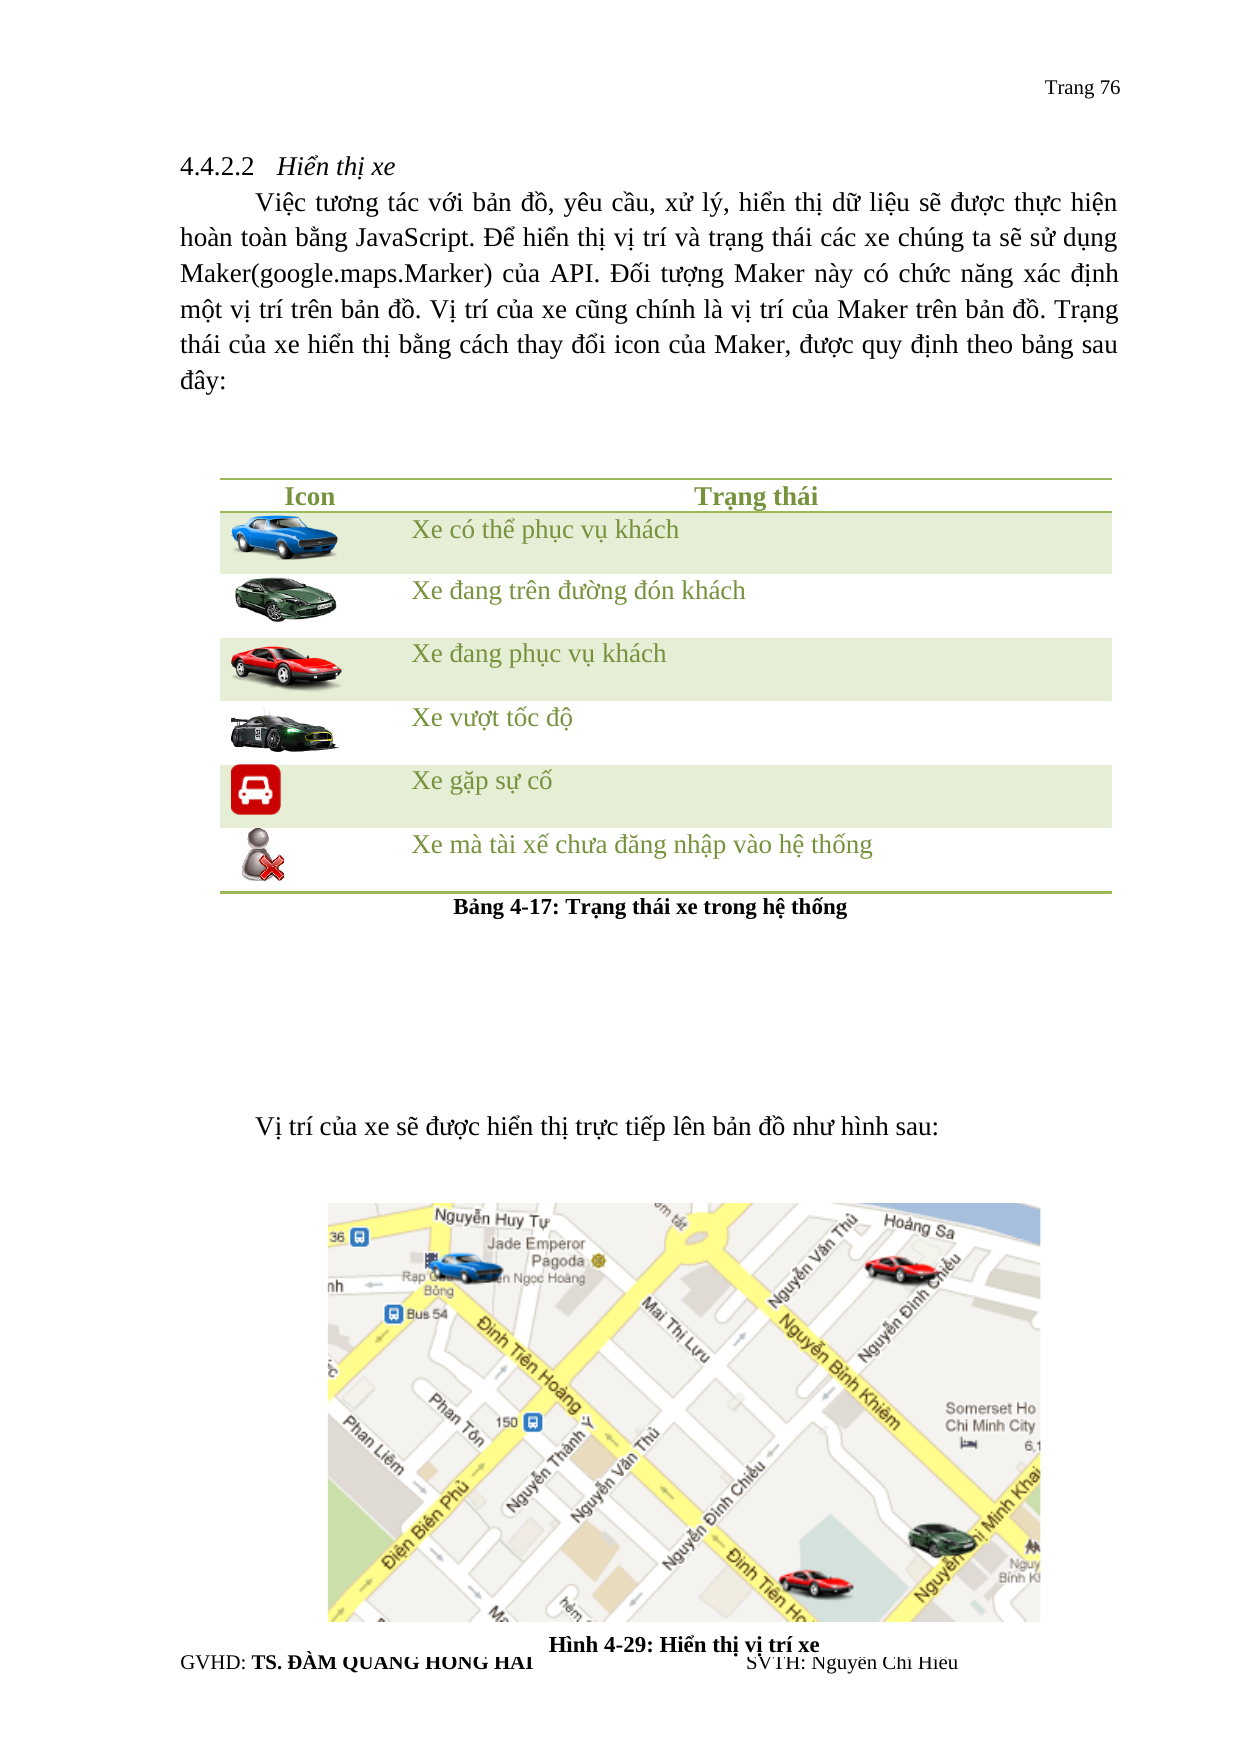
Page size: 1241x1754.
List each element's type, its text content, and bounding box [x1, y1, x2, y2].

table_cell Xe gặp sự cố [400, 765, 1112, 828]
picture [231, 574, 342, 623]
table_cell [220, 513, 400, 574]
table_header Icon [220, 480, 400, 511]
table_cell Xe đang phục vụ khách [400, 638, 1112, 701]
picture [231, 701, 339, 760]
table_cell Xe có thể phục vụ khách [400, 513, 1112, 574]
table_cell Xe đang trên đường đón khách [400, 574, 1112, 638]
picture [327, 1203, 1041, 1622]
picture [231, 827, 284, 881]
picture [231, 637, 342, 693]
table_cell [220, 701, 400, 764]
text Việc tương tác với bản đồ, yêu cầu, xử lý, hiển thị dữ liệu sẽ được thực hiện hoàn toàn bằng JavaScript. Để hiển thị vị trí và trạng thái các xe chúng ta sẽ sử dụng Maker(google.maps.Marker) của API. Đối tượng Maker này có chức năng xác định một vị trí trên bản đồ. Vị trí của xe cũng chính là vị trí của Maker trên bản đồ. Trạng thái của xe hiển thị bằng cách thay đổi icon của Maker, được quy định theo bảng sau đây: [180, 186, 1120, 396]
table_header Trạng thái [400, 480, 1112, 511]
table_cell [220, 828, 400, 891]
table_cell Xe vượt tốc độ [400, 701, 1112, 764]
table_cell [220, 574, 400, 638]
subtitle Hiển thị xe [180, 150, 1120, 181]
text Vị trí của xe sẽ được hiển thị trực tiếp lên bản đồ như hình sau: [180, 1110, 1120, 1141]
picture [231, 512, 339, 562]
table_cell [220, 765, 400, 828]
table_cell Xe mà tài xế chưa đăng nhập vào hệ thống [400, 828, 1112, 891]
picture [231, 764, 281, 815]
table_cell [220, 638, 400, 701]
